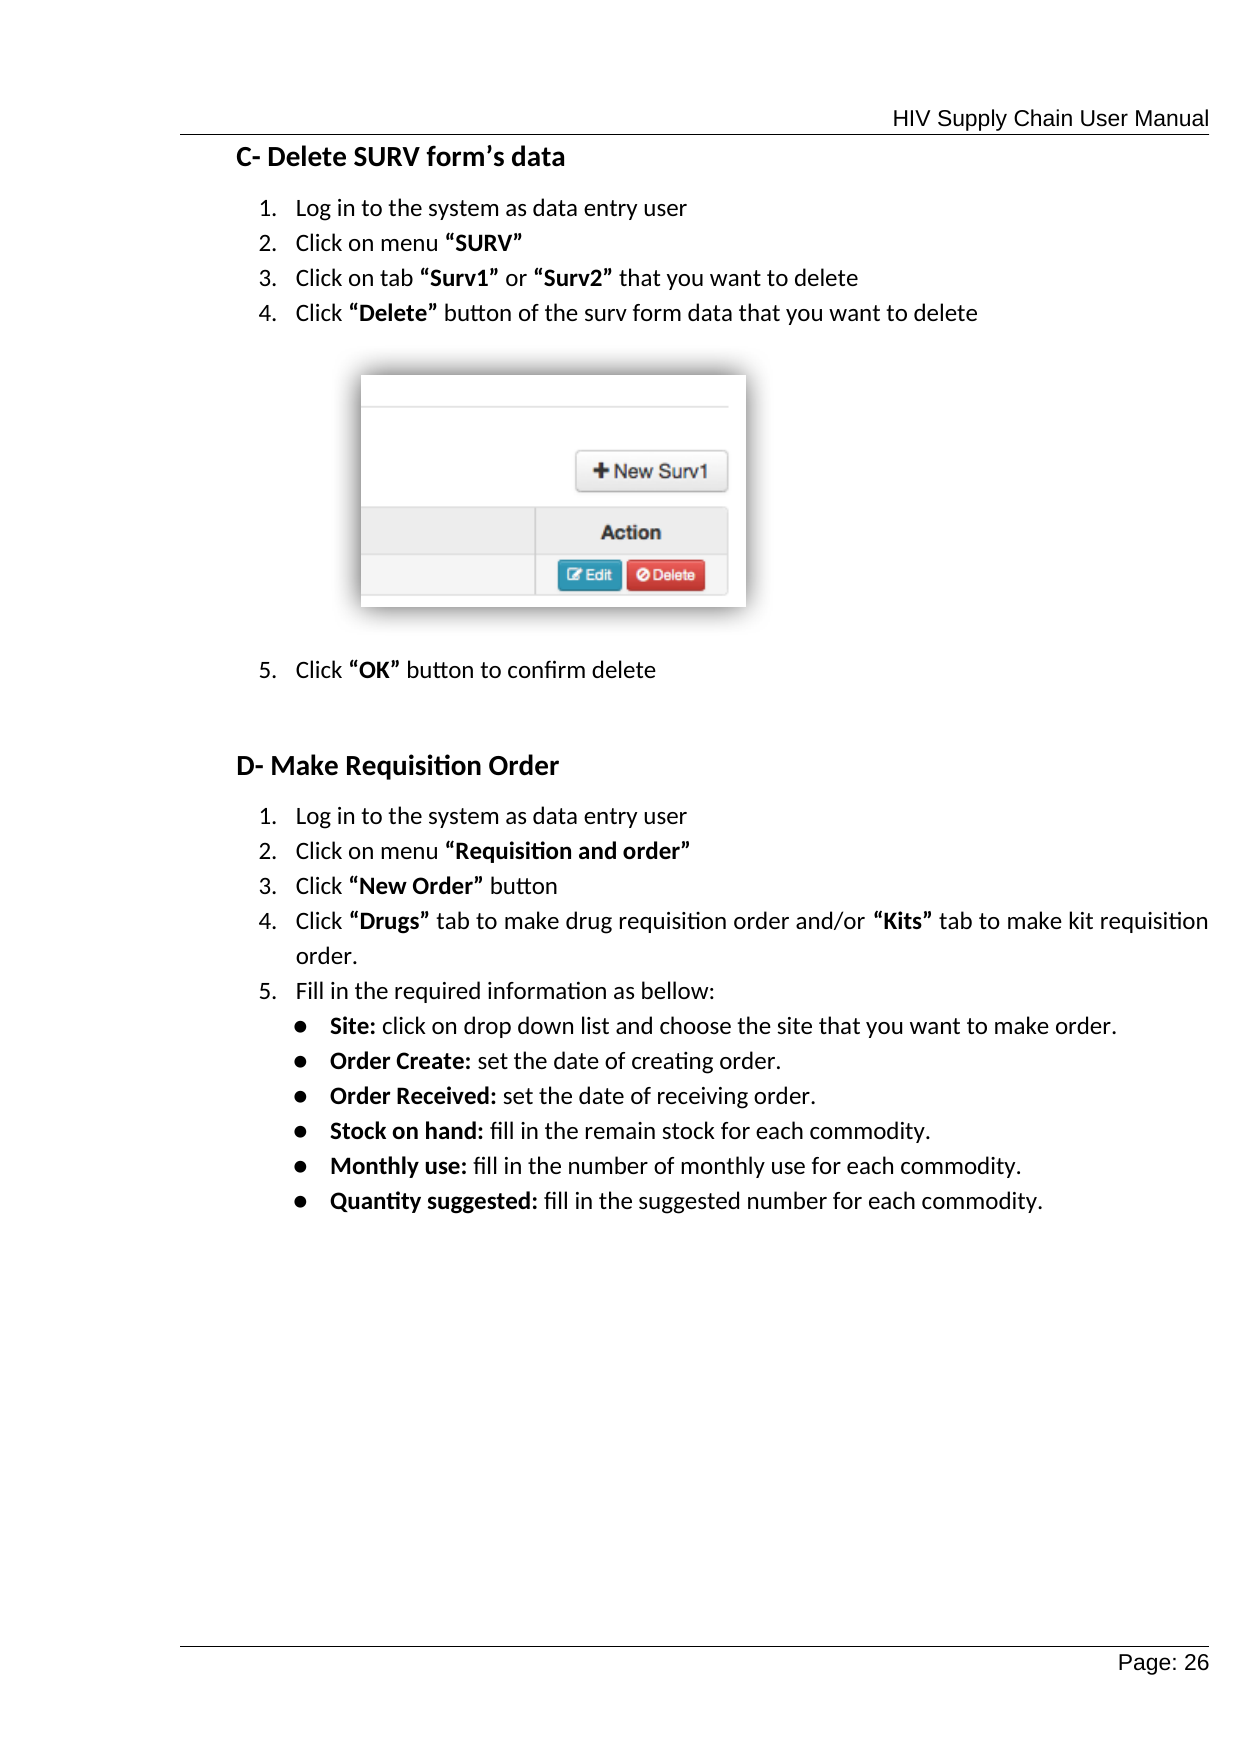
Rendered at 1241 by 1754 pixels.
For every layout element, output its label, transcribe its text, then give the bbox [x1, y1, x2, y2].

list Click “OK” button to confirm delete [258, 655, 1209, 685]
subtitle D- Make Requisition Order [236, 747, 1209, 782]
list Order Create: set the date of creating order. [293, 1045, 1209, 1076]
picture [361, 375, 746, 607]
list Log in to the system as data entry user [258, 192, 1209, 222]
list Click “New Order” button [258, 870, 1209, 901]
subtitle C- Delete SURV form’s data [236, 138, 1209, 174]
list Order Received: set the date of receiving order. [293, 1080, 1209, 1111]
list Click “Delete” button of the surv form data that you want to delete [258, 297, 1209, 327]
list Click on menu “Requisition and order” [258, 835, 1209, 866]
list Monthly use: fill in the number of monthly use for each commodity. [293, 1150, 1209, 1181]
list Site: click on drop down list and choose the site that you want to make order. [293, 1010, 1209, 1041]
list Click on tab “Surv1” or “Surv2” that you want to delete [258, 262, 1209, 292]
list Quantity suggested: fill in the suggested number for each commodity. [293, 1185, 1209, 1216]
list Log in to the system as data entry user [258, 800, 1209, 831]
list Click “Drugs” tab to make drug requisition order and/or “Kits” tab to make kit requisition order. [258, 905, 1209, 971]
list Fill in the required information as bellow: [258, 975, 1209, 1006]
list Click on menu “SURV” [258, 227, 1209, 257]
list Stock on hand: fill in the remain stock for each commodity. [293, 1115, 1209, 1146]
